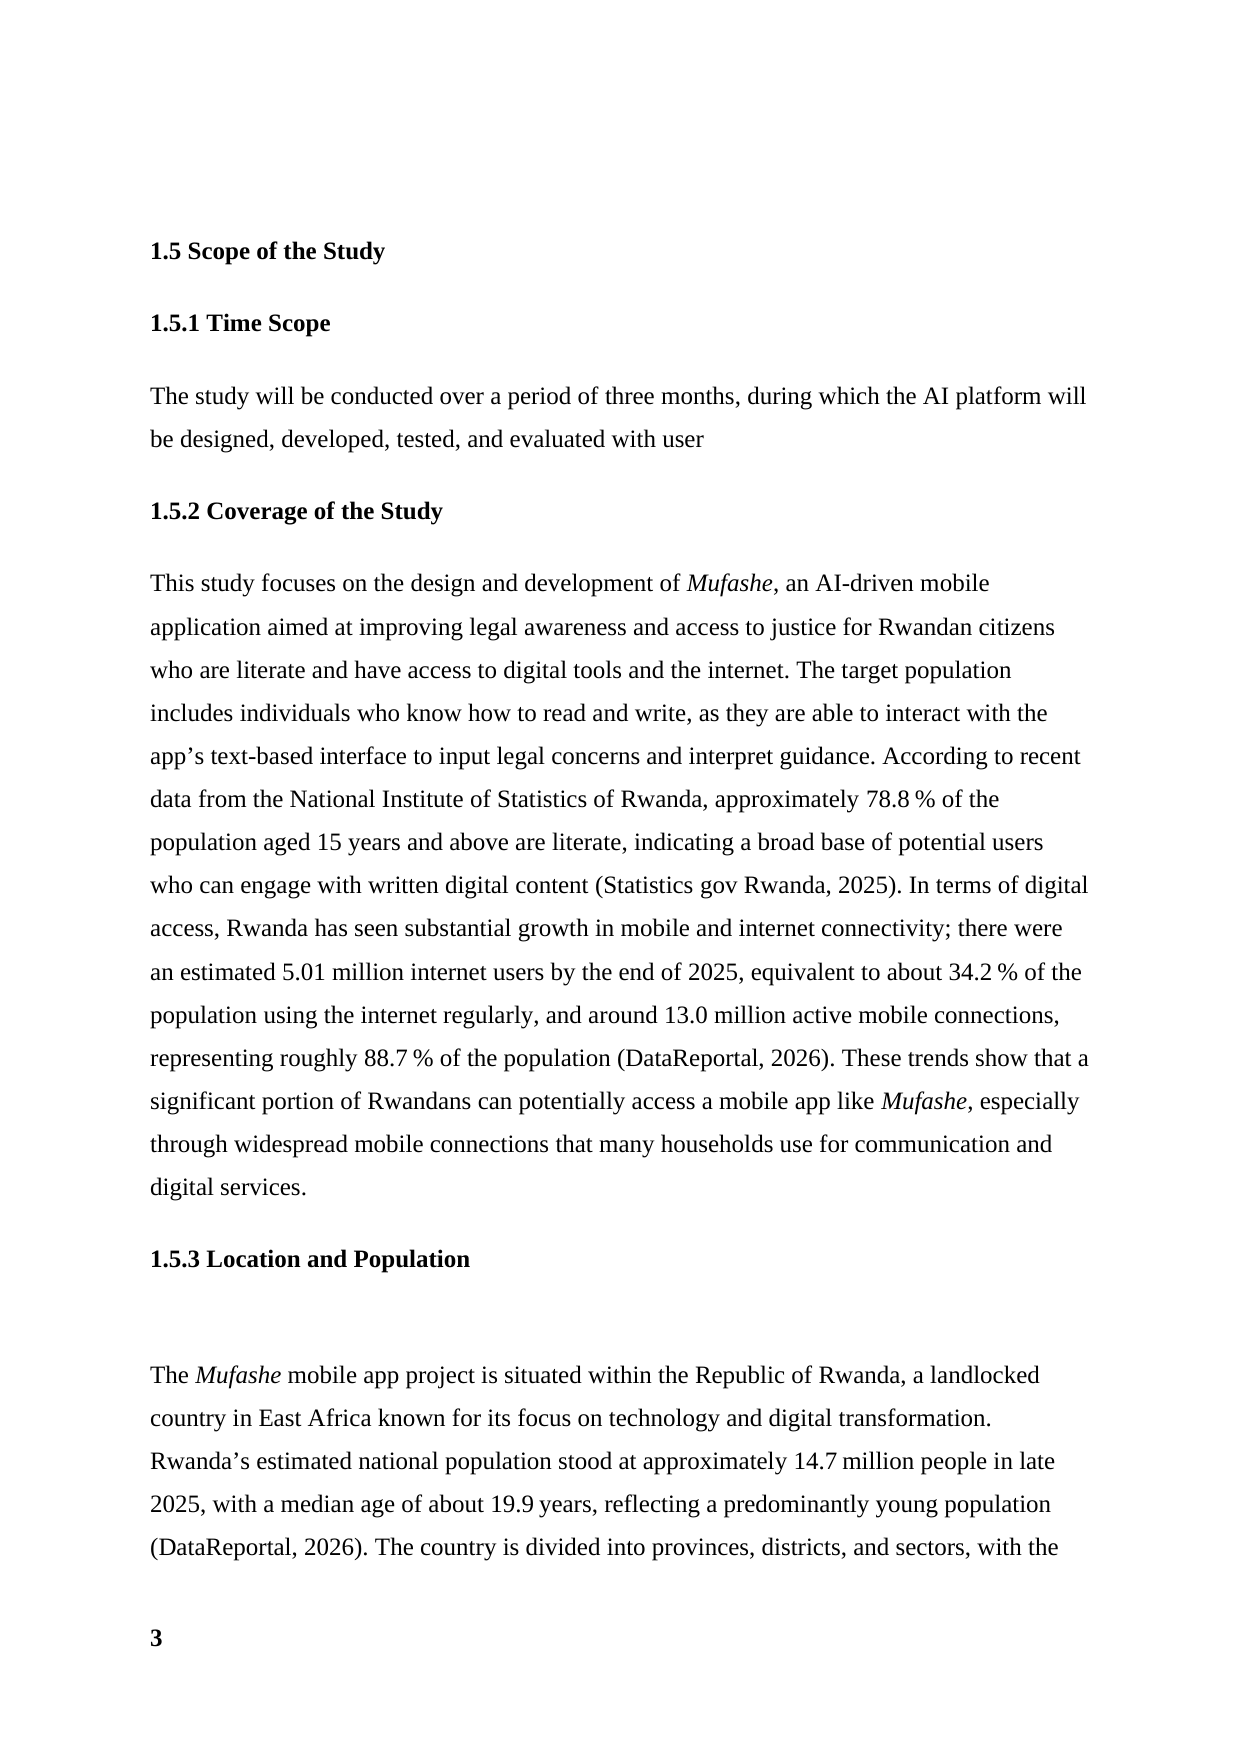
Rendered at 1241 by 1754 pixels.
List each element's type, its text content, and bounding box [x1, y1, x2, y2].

subtitle 1.5 Scope of the Study [150, 236, 1090, 265]
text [150, 1317, 1090, 1561]
subtitle 1.5.3 Location and Population [150, 1244, 1090, 1273]
subtitle 1.5.2 Coverage of the Study [150, 496, 1090, 525]
text This study focuses on the design and development of Mufashe, an AI-driven mobile application aimed at improving legal awareness and access to justice for Rwandan citizens who are literate and have access to digital tools and the internet. The target population includes individuals who know how to read and write, as they are able to interact with the app’s text-based interface to input legal concerns and interpret guidance. According to recent data from the National Institute of Statistics of Rwanda, approximately 78.8 % of the population aged 15 years and above are literate, indicating a broad base of potential users who can engage with written digital content (Statistics gov Rwanda, 2025). In terms of digital access, Rwanda has seen substantial growth in mobile and internet connectivity; there were an estimated 5.01 million internet users by the end of 2025, equivalent to about 34.2 % of the population using the internet regularly, and around 13.0 million active mobile connections, representing roughly 88.7 % of the population (DataReportal, 2026). These trends show that a significant portion of Rwandans can potentially access a mobile app like Mufashe, especially through widespread mobile connections that many households use for communication and digital services. [150, 568, 1090, 1201]
text The study will be conducted over a period of three months, during which the AI platform will be designed, developed, tested, and evaluated with user [150, 381, 1090, 453]
subtitle 1.5.1 Time Scope [150, 308, 1090, 337]
